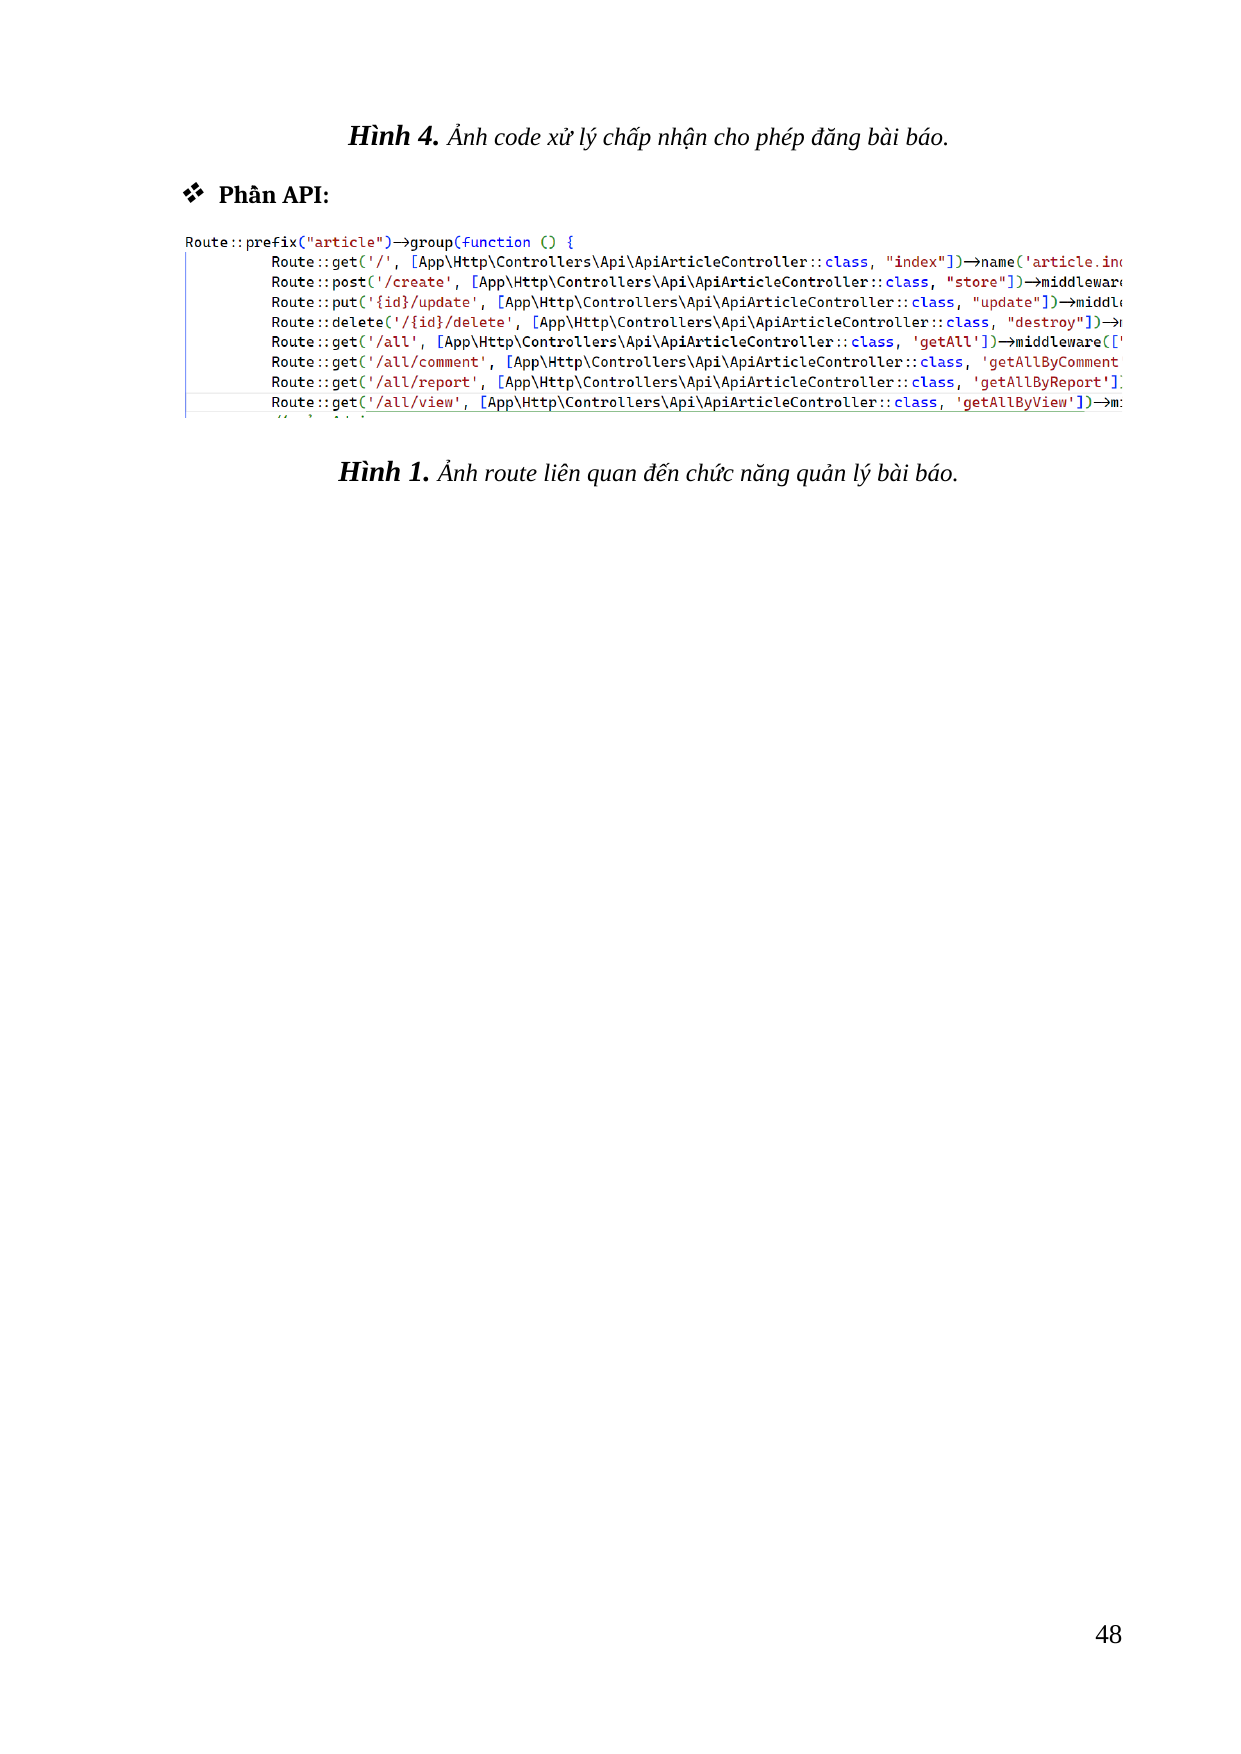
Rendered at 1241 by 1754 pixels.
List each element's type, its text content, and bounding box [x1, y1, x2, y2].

picture [177, 224, 1123, 418]
subtitle Phần API: [177, 181, 1122, 210]
subtitle Ảnh route liên quan đến chức năng quản lý bài báo. [177, 454, 1122, 488]
subtitle Ảnh code xử lý chấp nhận cho phép đăng bài báo. [177, 118, 1122, 152]
